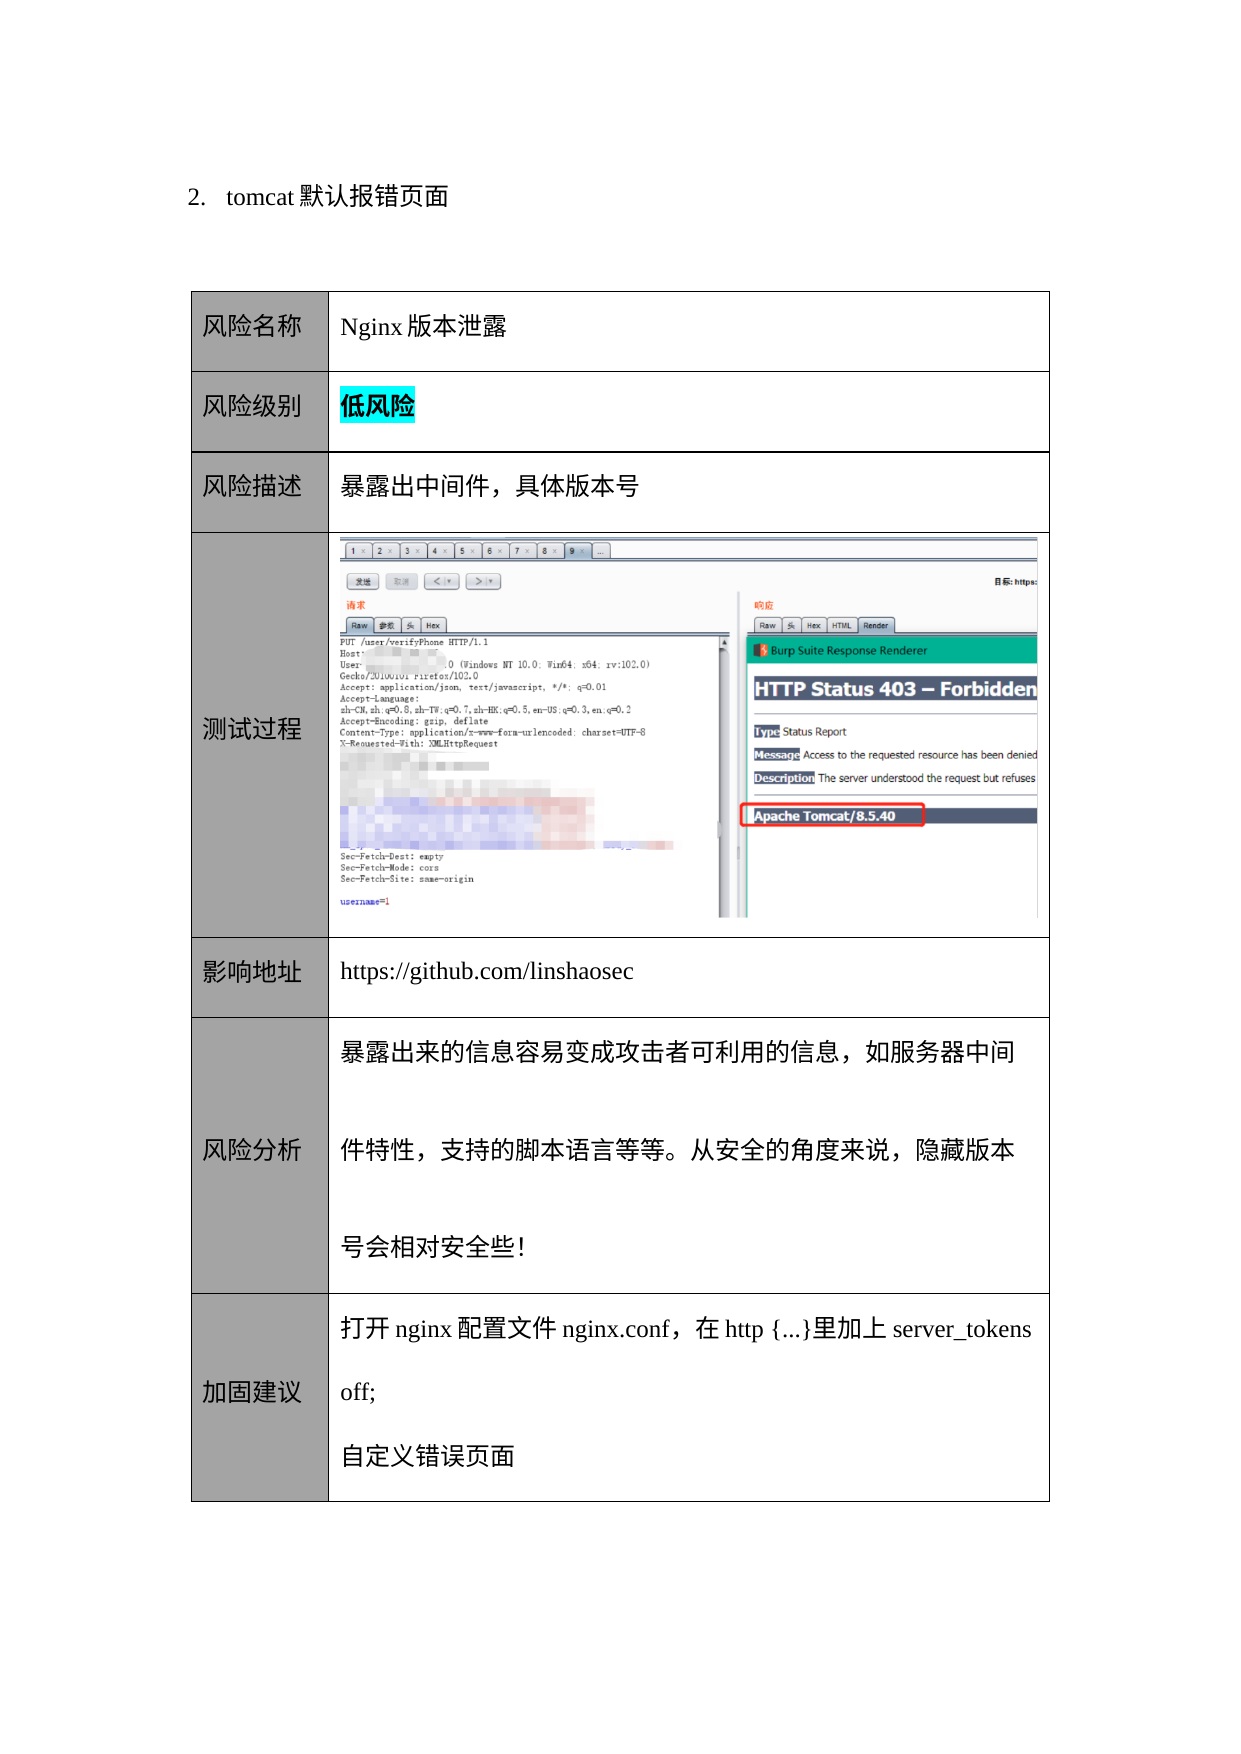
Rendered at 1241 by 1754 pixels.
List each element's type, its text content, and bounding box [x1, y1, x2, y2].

table_cell 低风险 [329, 372, 1049, 451]
table_cell 风险分析 [192, 1018, 328, 1293]
picture [340, 537, 1038, 918]
table_cell 打开nginx配置文件nginx.conf，在http {...}里加上server_tokens off; 自定义错误页面 [329, 1294, 1049, 1501]
table_cell 风险描述 [192, 453, 328, 532]
table_cell 测试过程 [192, 533, 328, 937]
table_cell 影响地址 [192, 938, 328, 1017]
table_cell https://github.com/linshaosec [329, 938, 1049, 1017]
table_cell 风险级别 [192, 372, 328, 451]
table_cell 暴露出来的信息容易变成攻击者可利用的信息，如服务器中间件特性，支持的脚本语言等等。从安全的角度来说，隐藏版本号会相对安全些！ [329, 1018, 1049, 1293]
table_cell [329, 533, 1049, 937]
list tomcat默认报错页面 [187, 162, 1053, 227]
table_header 风险名称 [192, 292, 328, 371]
table_cell 暴露出中间件，具体版本号 [329, 453, 1049, 532]
table_header Nginx版本泄露 [329, 292, 1049, 371]
table_cell 加固建议 [192, 1294, 328, 1501]
